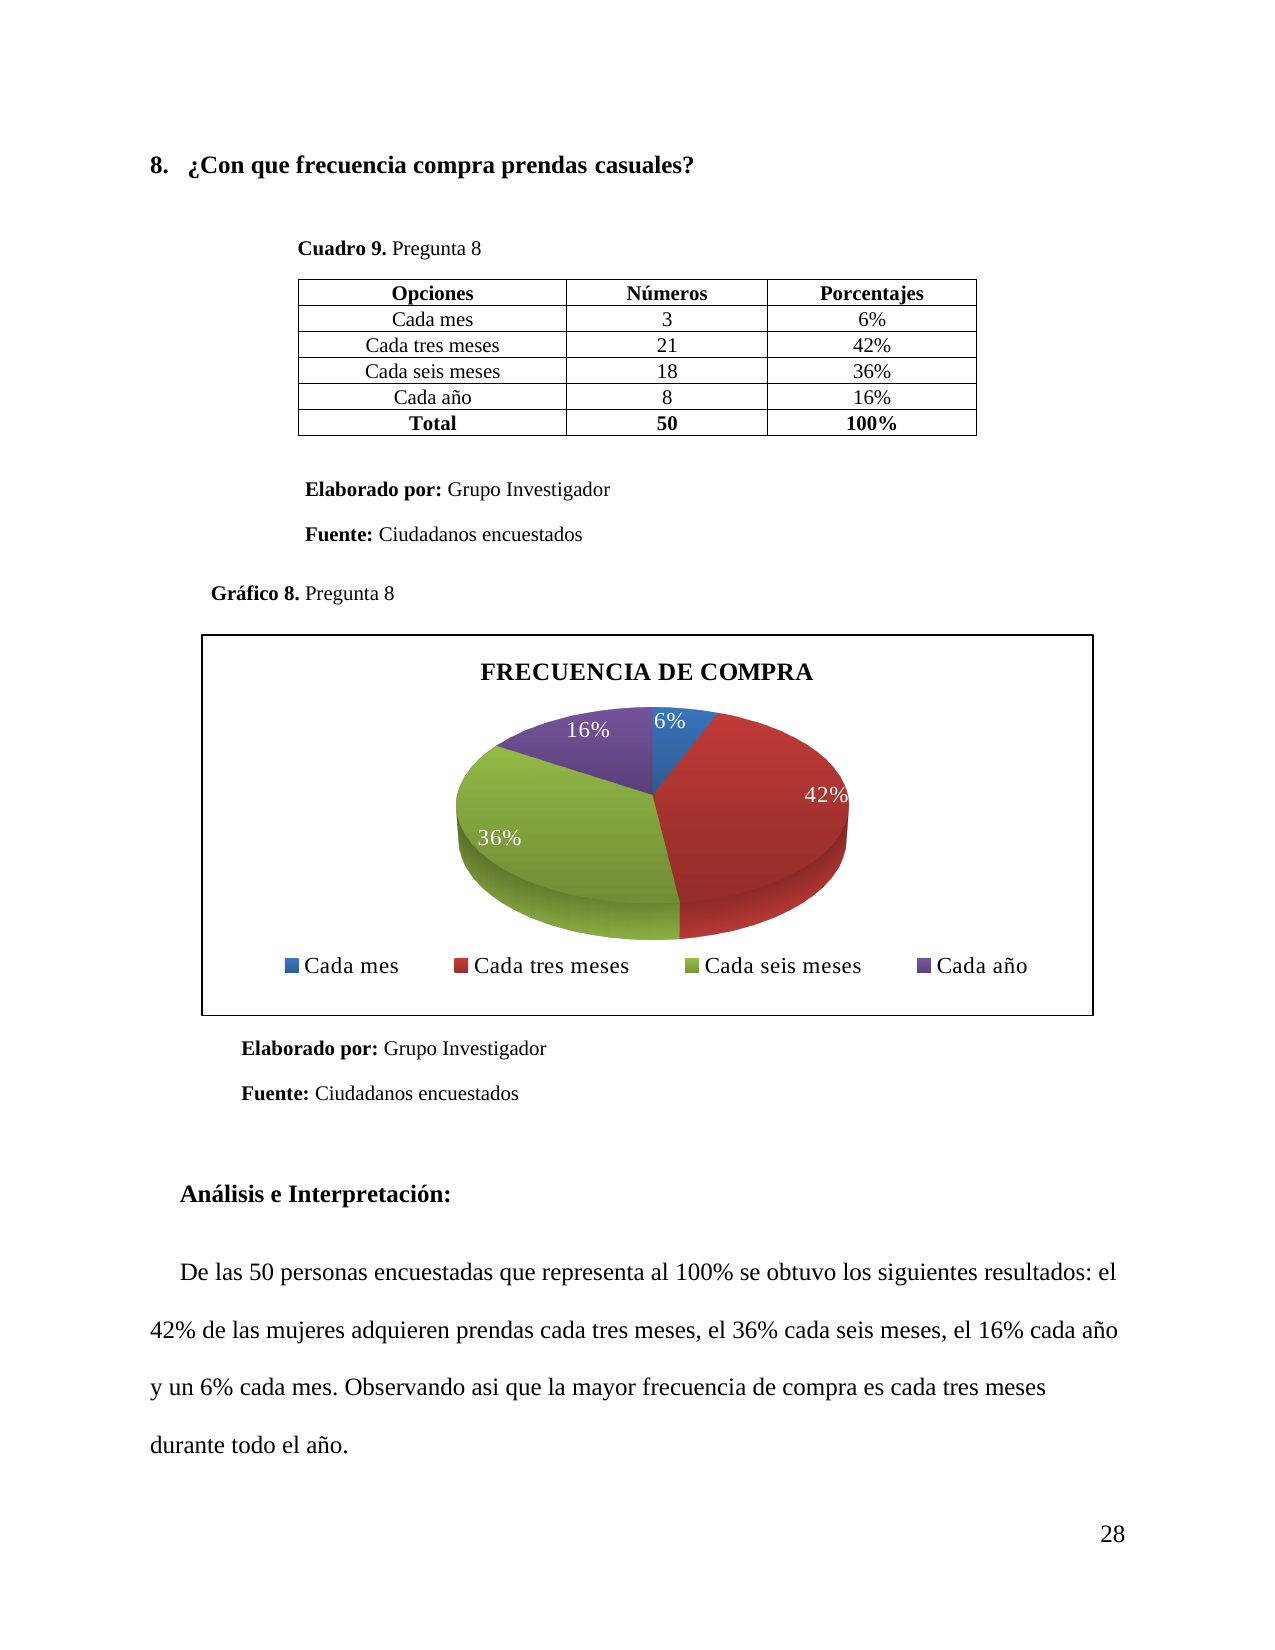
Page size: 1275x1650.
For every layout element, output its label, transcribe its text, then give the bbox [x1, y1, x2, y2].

table_cell 36% [768, 358, 976, 383]
table_cell 3 [567, 306, 767, 331]
table_cell Total [299, 410, 566, 435]
table_cell 8 [567, 384, 767, 409]
table_cell 6% [768, 306, 976, 331]
list ¿Con que frecuencia compra prendas casuales? [150, 150, 1125, 179]
table_cell Cada año [299, 384, 566, 409]
table_cell 18 [567, 358, 767, 383]
table_cell Cada mes [299, 306, 566, 331]
table_cell 21 [567, 332, 767, 357]
text De las 50 personas encuestadas que representa al 100% se obtuvo los siguientes resultados: el 42% de las mujeres adquieren prendas cada tres meses, el 36% cada seis meses, el 16% cada año y un 6% cada mes. Observando asi que la mayor frecuencia de compra es cada tres meses durante todo el año. [150, 1257, 1125, 1459]
table_cell 16% [768, 384, 976, 409]
table_cell Cada tres meses [299, 332, 566, 357]
table_cell 50 [567, 410, 767, 435]
table_cell Cada seis meses [299, 358, 566, 383]
text Análisis e Interpretación: [150, 1179, 1125, 1208]
table_header Porcentajes [768, 280, 976, 305]
table_cell 42% [768, 332, 976, 357]
table_header Opciones [299, 280, 566, 305]
table_cell 100% [768, 410, 976, 435]
text Cuadro 9. Pregunta 8 [224, 236, 1125, 260]
table_header Números [567, 280, 767, 305]
